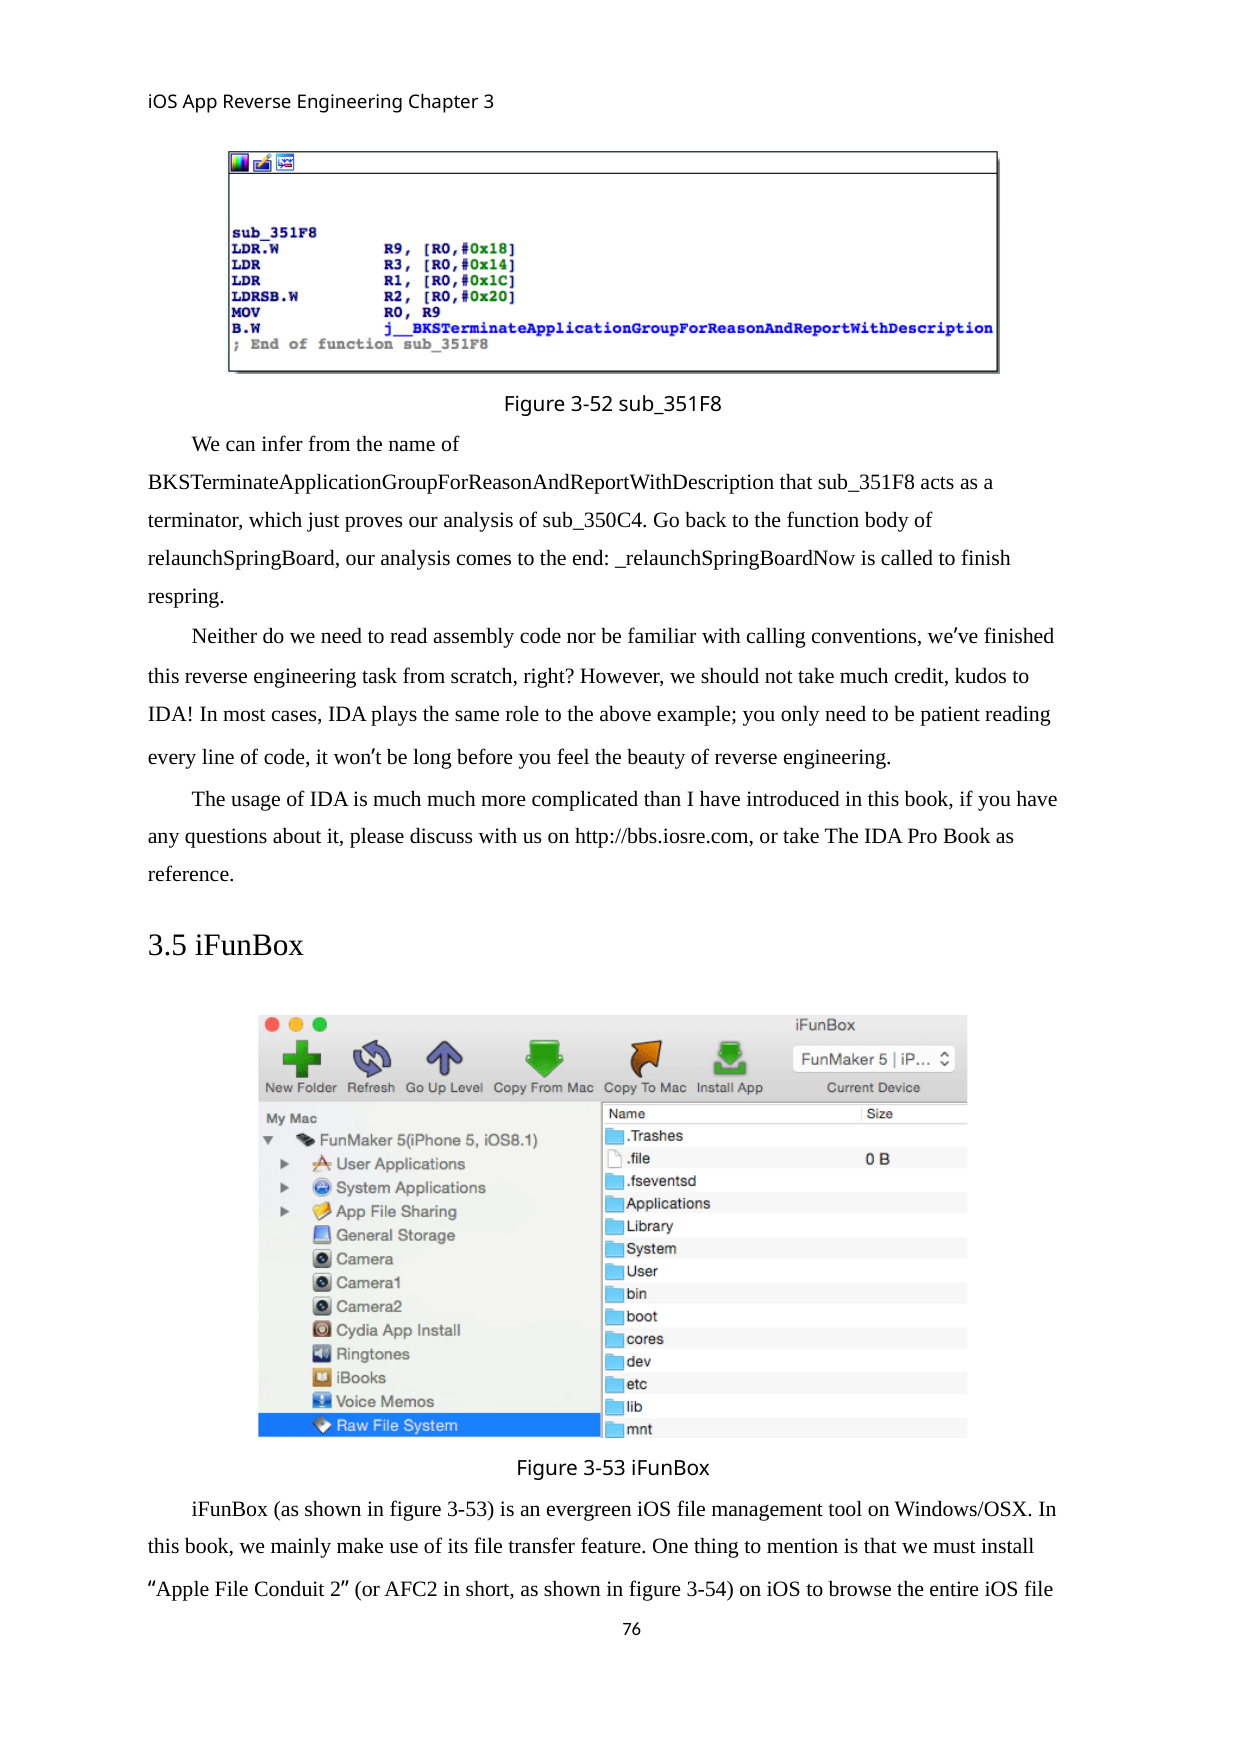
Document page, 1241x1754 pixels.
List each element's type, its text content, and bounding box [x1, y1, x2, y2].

text We can infer from the name of BKSTerminateApplicationGroupForReasonAndReportWithDescription that sub_351F8 acts as a terminator, which just proves our analysis of sub_350C4. Go back to the function body of relaunchSpringBoard, our analysis comes to the end: _relaunchSpringBoardNow is called to finish respring. [148, 431, 1078, 608]
text The usage of IDA is much much more complicated than I have introduced in this book, if you have any questions about it, please discuss with us on http://bbs.iosre.com, or take The IDA Pro Book as reference. [148, 786, 1078, 886]
picture [225, 150, 1000, 374]
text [148, 1496, 1078, 1603]
text Figure 3-52 sub_351F8 [148, 389, 1078, 417]
text Neither do we need to read assembly code nor be familiar with calling conventions, we’ve finished this reverse engineering task from scratch, right? However, we should not take much credit, kudos to IDA! In most cases, IDA plays the same role to the above example; you only need to be patient reading every line of code, it won’t be long before you feel the beauty of reverse engineering. [148, 621, 1078, 771]
subtitle 3.5 iFunBox [148, 926, 1078, 962]
text Figure 3-53 iFunBox [148, 1453, 1078, 1481]
picture [258, 1015, 968, 1438]
